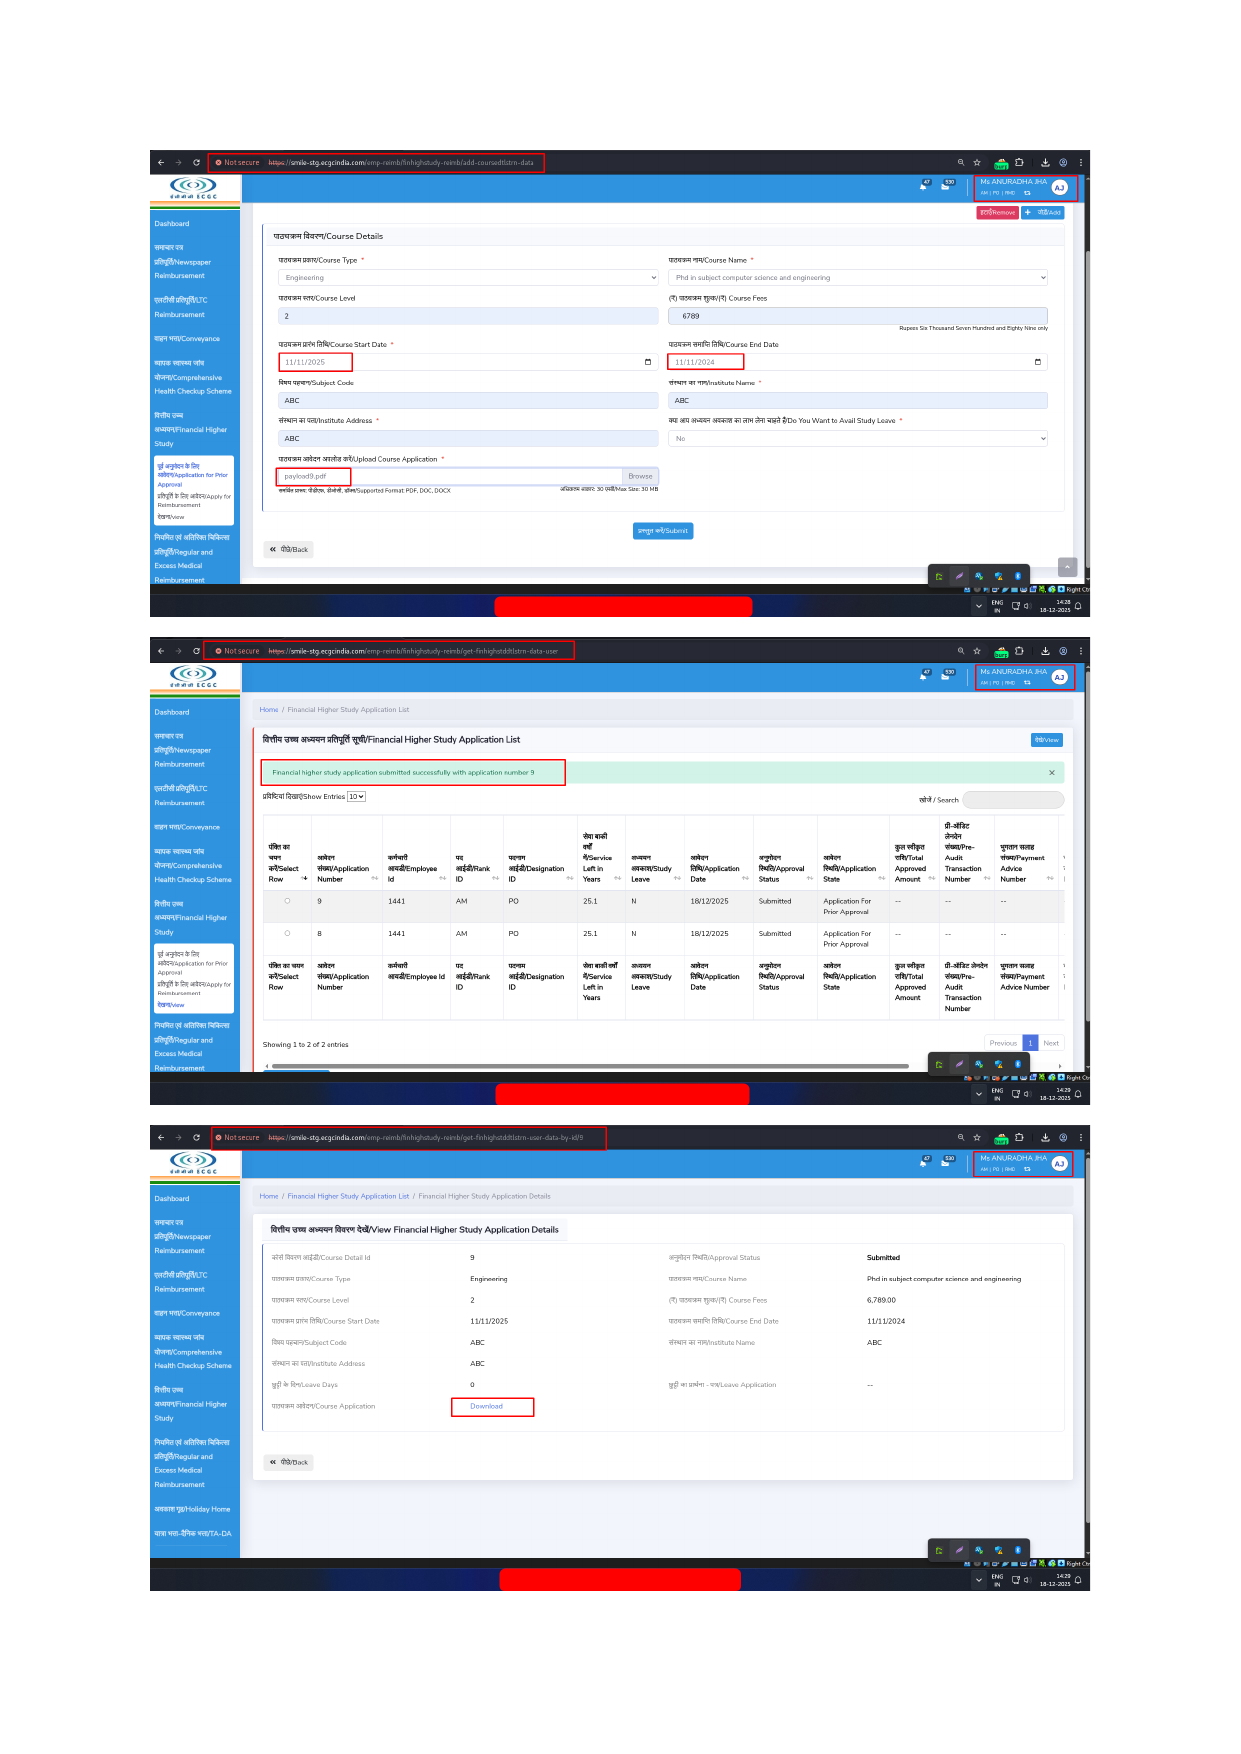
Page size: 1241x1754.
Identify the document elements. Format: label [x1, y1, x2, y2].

picture [150, 637, 1091, 1105]
picture [150, 1125, 1091, 1591]
picture [150, 150, 1091, 617]
